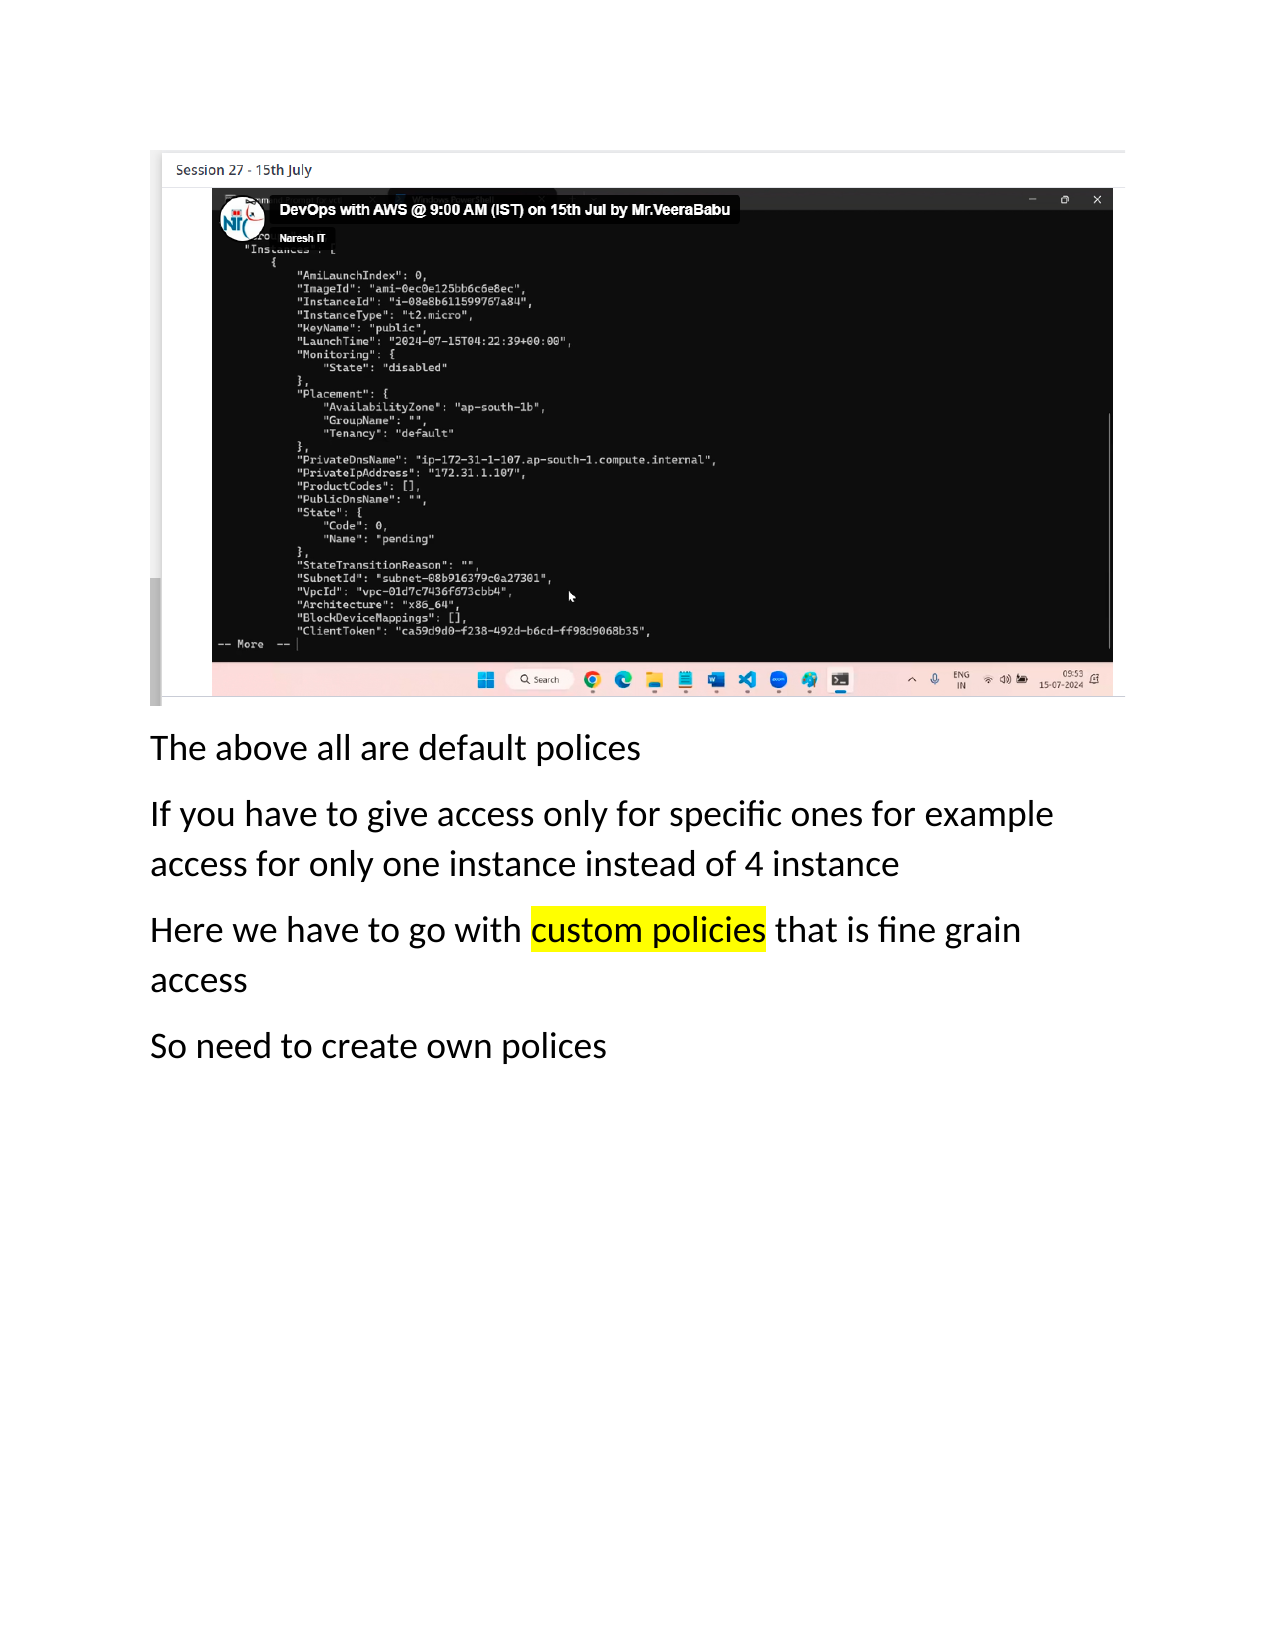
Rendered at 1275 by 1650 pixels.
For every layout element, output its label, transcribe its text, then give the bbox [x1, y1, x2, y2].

text Here we have to go with custom policies that is fine grain access [150, 906, 1125, 1001]
text So need to create own polices [150, 1022, 1125, 1067]
text If you have to give access only for specific ones for example access for only one instance instead of 4 instance [150, 790, 1125, 886]
picture [150, 150, 1125, 706]
text The above all are default polices [150, 724, 1125, 770]
